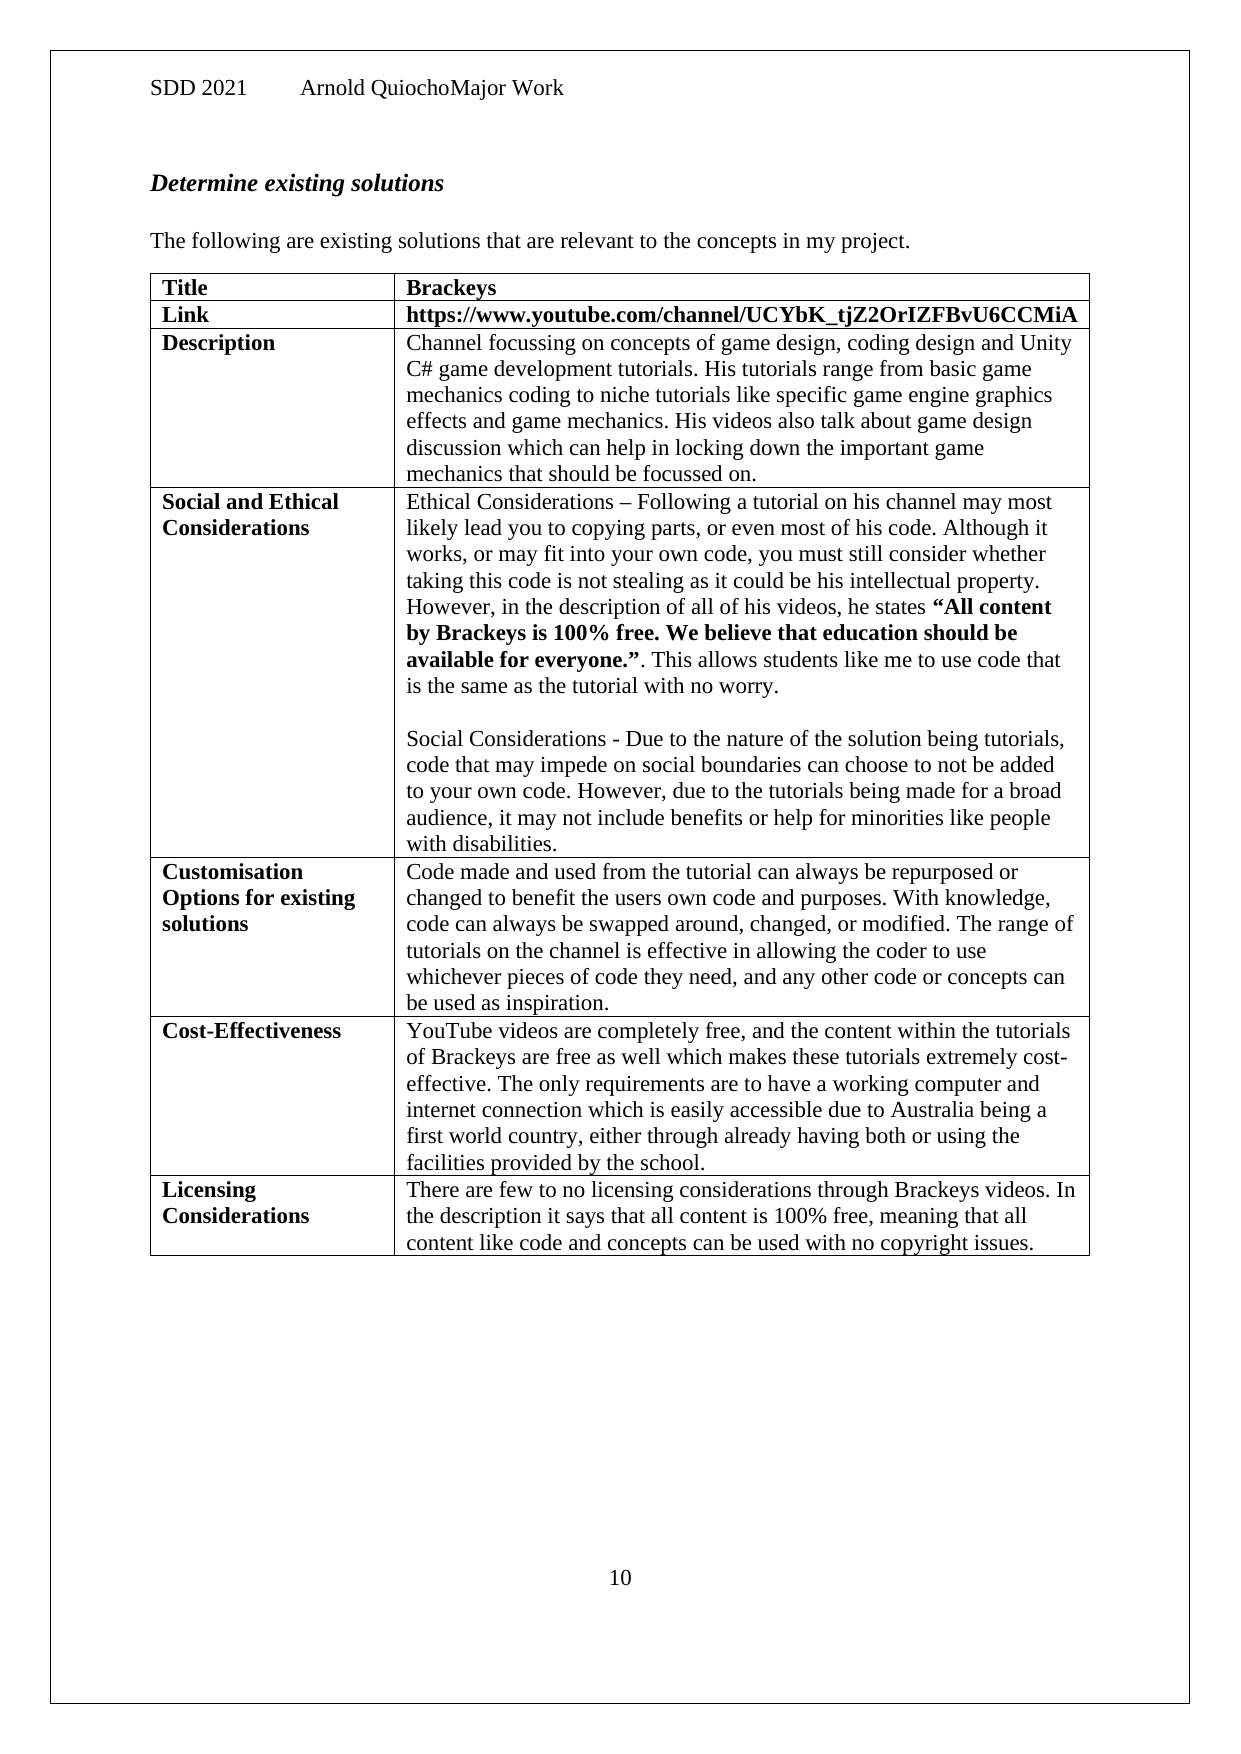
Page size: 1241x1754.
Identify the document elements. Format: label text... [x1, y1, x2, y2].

subtitle Determine existing solutions [150, 168, 1090, 197]
table_cell Cost-Effectiveness [151, 1017, 394, 1175]
table_cell There are few to no licensing considerations through Brackeys videos. In the description it says that all content is 100% free, meaning that all content like code and concepts can be used with no copyright issues. [395, 1176, 1089, 1255]
table_cell Link [151, 301, 394, 327]
table_cell Social and Ethical Considerations [151, 488, 394, 857]
table_header Title [151, 274, 394, 300]
table_cell Code made and used from the tutorial can always be repurposed or changed to benefit the users own code and purposes. With knowledge, code can always be swapped around, changed, or modified. The range of tutorials on the channel is effective in allowing the coder to use whichever pieces of code they need, and any other code or concepts can be used as inspiration. [395, 858, 1089, 1016]
table_cell Ethical Considerations – Following a tutorial on his channel may most likely lead you to copying parts, or even most of his code. Although it works, or may fit into your own code, you must still consider whether taking this code is not stealing as it could be his intellectual property. However, in the description of all of his videos, he states “All content by Brackeys is 100% free. We believe that education should be available for everyone.”. This allows students like me to use code that is the same as the tutorial with no worry. Social Considerations - Due to the nature of the solution being tutorials, code that may impede on social boundaries can choose to not be added to your own code. However, due to the tutorials being made for a broad audience, it may not include benefits or help for minorities like people with disabilities. [395, 488, 1089, 857]
table_cell Description [151, 329, 394, 487]
table_cell Channel focussing on concepts of game design, coding design and Unity C# game development tutorials. His tutorials range from basic game mechanics coding to niche tutorials like specific game engine graphics effects and game mechanics. His videos also talk about game design discussion which can help in locking down the important game mechanics that should be focussed on. [395, 329, 1089, 487]
table_cell Licensing Considerations [151, 1176, 394, 1255]
table_cell https://www.youtube.com/channel/UCYbK_tjZ2OrIZFBvU6CCMiA [395, 301, 1089, 327]
table_header Brackeys [395, 274, 1089, 300]
table_cell YouTube videos are completely free, and the content within the tutorials of Brackeys are free as well which makes these tutorials extremely cost-effective. The only requirements are to have a working computer and internet connection which is easily accessible due to Australia being a first world country, either through already having both or using the facilities provided by the school. [395, 1017, 1089, 1175]
table_cell Customisation Options for existing solutions [151, 858, 394, 1016]
text The following are existing solutions that are relevant to the concepts in my project. [150, 199, 1090, 254]
